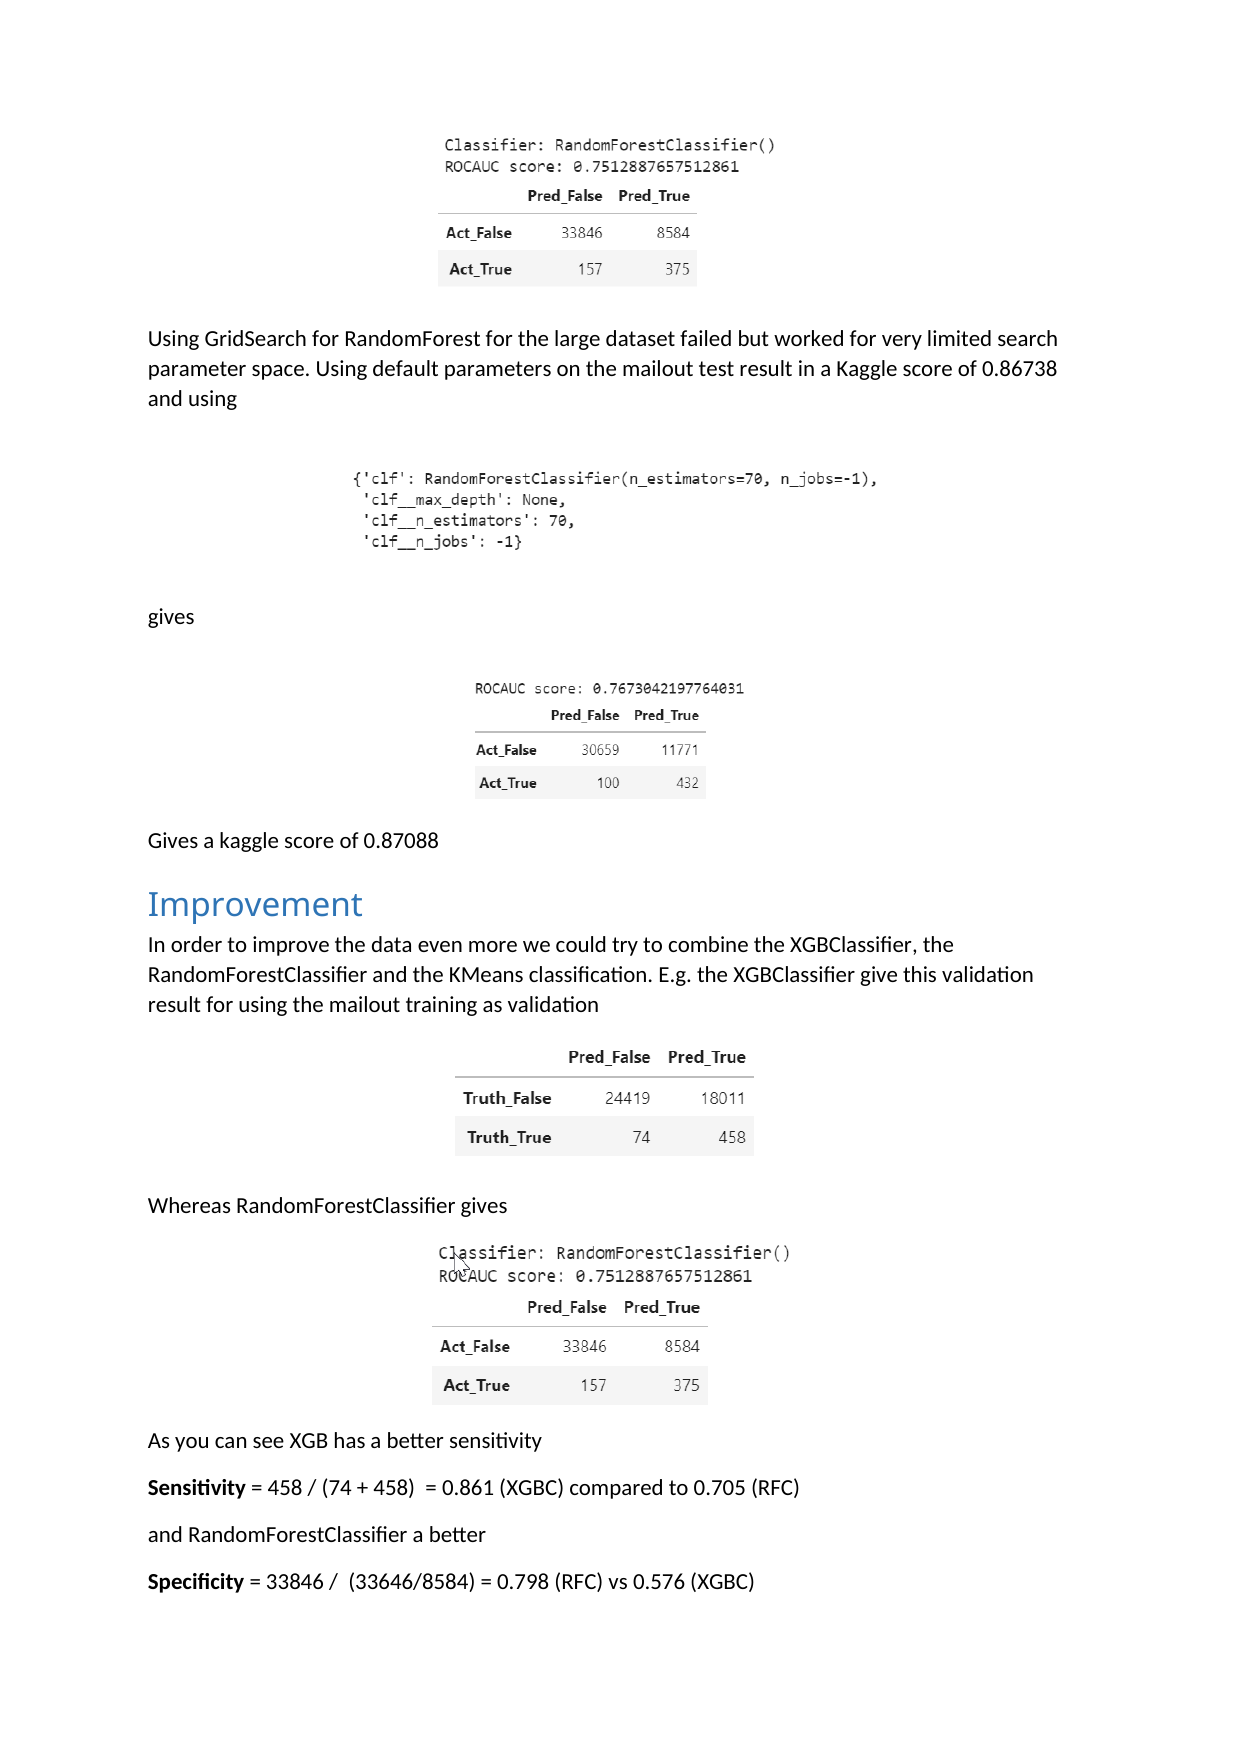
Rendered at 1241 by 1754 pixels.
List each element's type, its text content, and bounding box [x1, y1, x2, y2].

picture [435, 132, 805, 305]
text Specificity = 33846 / (33646/8584) = 0.798 (RFC) vs 0.576 (XGBC) [148, 1567, 1093, 1595]
text Using GridSearch for RandomForest for the large dataset failed but worked for very limited search parameter space. Using default parameters on the mailout test result in a Kaggle score of 0.86738 and using [148, 324, 1093, 412]
text gives [148, 572, 1093, 630]
text As you can see XGB has a better sensitivity [148, 1426, 1093, 1454]
picture [444, 1037, 796, 1172]
picture [475, 679, 766, 807]
text Whereas RandomForestClassifier gives [148, 1191, 1093, 1219]
subtitle Improvement [148, 881, 1093, 926]
picture [344, 461, 897, 554]
text Gives a kaggle score of 0.87088 [148, 826, 1093, 854]
text Sensitivity = 458 / (74 + 458) = 0.861 (XGBC) compared to 0.705 (RFC) [148, 1473, 1093, 1501]
text In order to improve the data even more we could try to combine the XGBClassifier, the RandomForestClassifier and the KMeans classification. E.g. the XGBClassifier give this validation result for using the mailout training as validation [148, 930, 1093, 1018]
picture [422, 1237, 818, 1408]
text and RandomForestClassifier a better [148, 1520, 1093, 1548]
